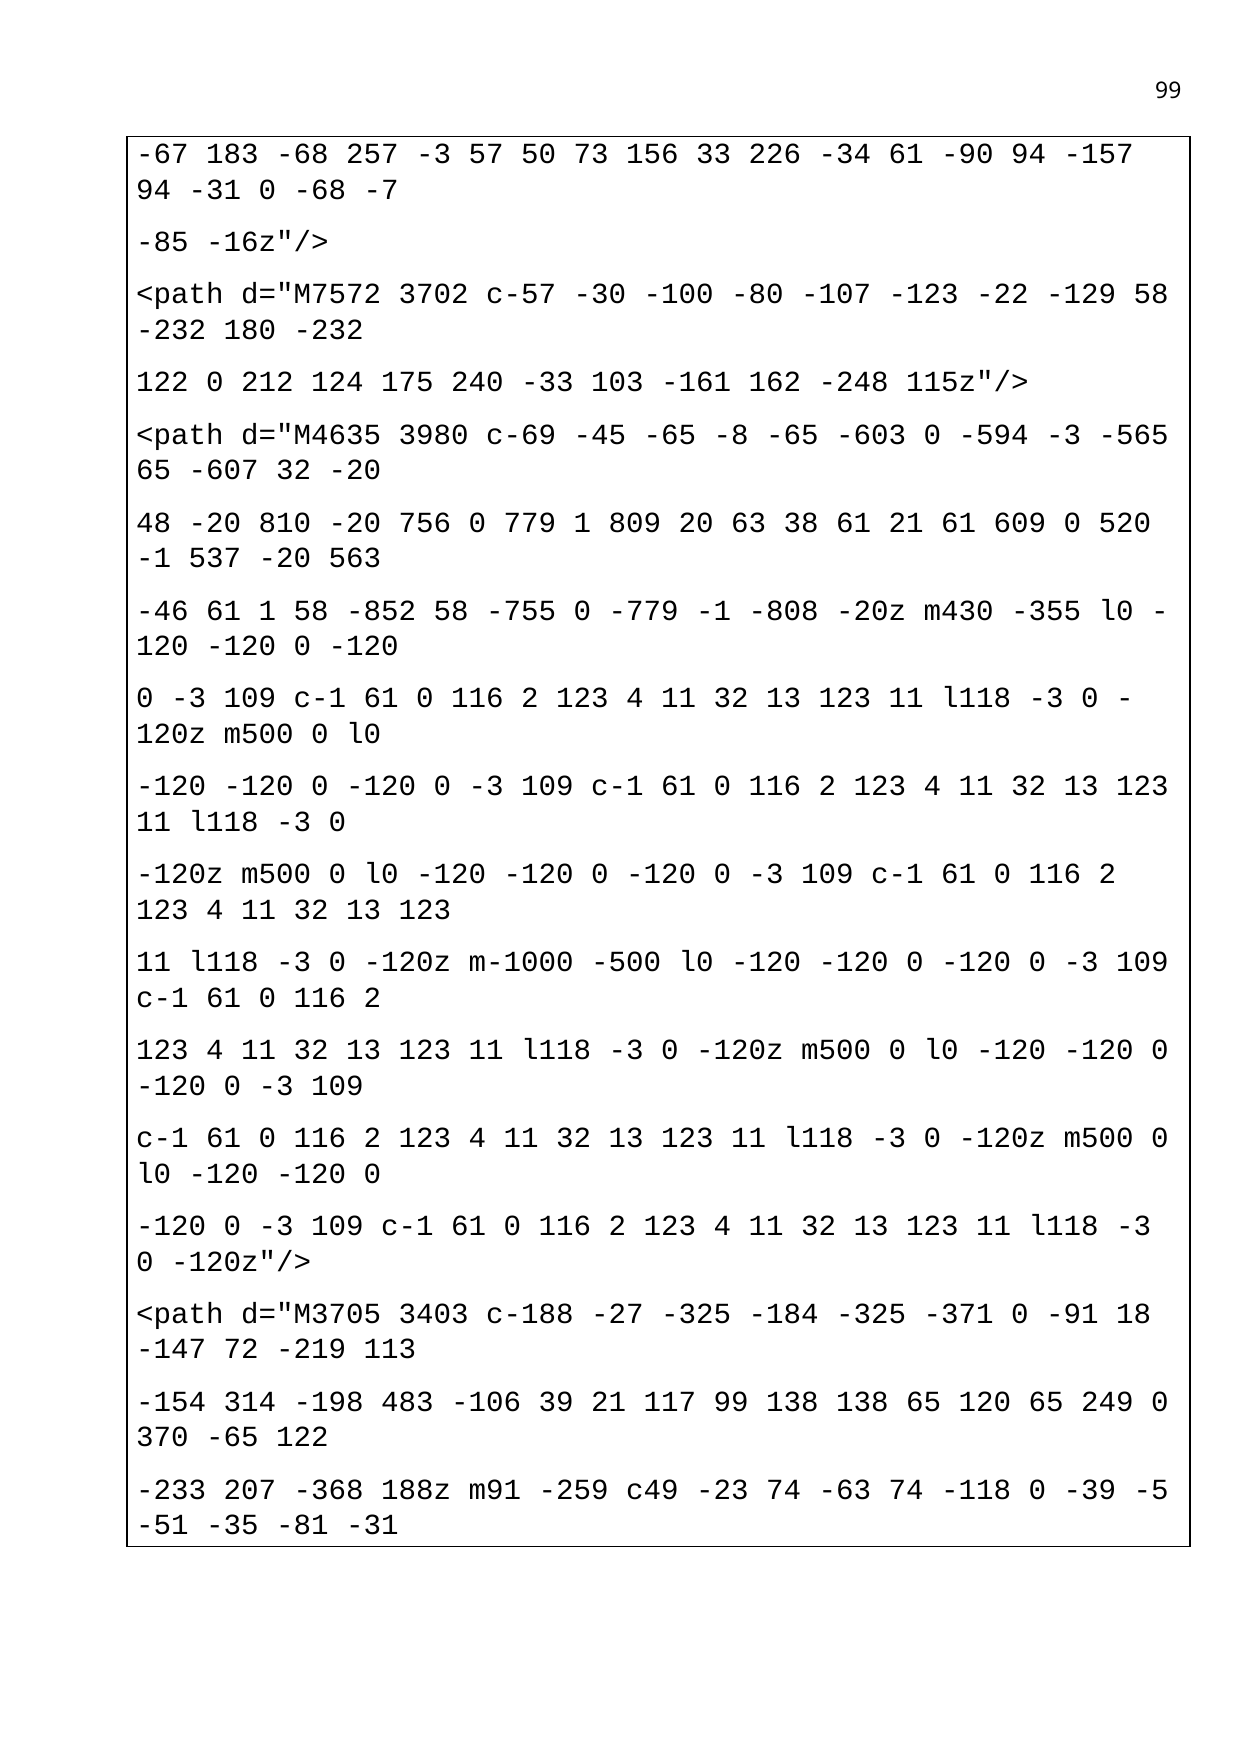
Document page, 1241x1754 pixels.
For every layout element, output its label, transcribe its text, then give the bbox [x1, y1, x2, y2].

text 11 l118 -3 0 -120z m-1000 -500 l0 -120 -120 0 -120 0 -3 109 c-1 61 0 116 2 [128, 944, 1189, 1016]
text -120 -120 0 -120 0 -3 109 c-1 61 0 116 2 123 4 11 32 13 123 11 l118 -3 0 [128, 768, 1189, 840]
text 48 -20 810 -20 756 0 779 1 809 20 63 38 61 21 61 609 0 520 -1 537 -20 563 [128, 504, 1189, 576]
text 122 0 212 124 175 240 -33 103 -161 162 -248 115z"/> [128, 364, 1189, 401]
text -85 -16z"/> [128, 224, 1189, 260]
text 123 4 11 32 13 123 11 l118 -3 0 -120z m500 0 l0 -120 -120 0 -120 0 -3 109 [128, 1032, 1189, 1104]
text <path d="M4635 3980 c-69 -45 -65 -8 -65 -603 0 -594 -3 -565 65 -607 32 -20 [128, 417, 1189, 488]
text -120 0 -3 109 c-1 61 0 116 2 123 4 11 32 13 123 11 l118 -3 0 -120z"/> [128, 1208, 1189, 1280]
text -46 61 1 58 -852 58 -755 0 -779 -1 -808 -20z m430 -355 l0 -120 -120 0 -120 [128, 592, 1189, 664]
text c-1 61 0 116 2 123 4 11 32 13 123 11 l118 -3 0 -120z m500 0 l0 -120 -120 0 [128, 1120, 1189, 1192]
text -120z m500 0 l0 -120 -120 0 -120 0 -3 109 c-1 61 0 116 2 123 4 11 32 13 123 [128, 856, 1189, 928]
text <path d="M7572 3702 c-57 -30 -100 -80 -107 -123 -22 -129 58 -232 180 -232 [128, 276, 1189, 348]
text -154 314 -198 483 -106 39 21 117 99 138 138 65 120 65 249 0 370 -65 122 [128, 1384, 1189, 1456]
text 0 -3 109 c-1 61 0 116 2 123 4 11 32 13 123 11 l118 -3 0 -120z m500 0 l0 [128, 680, 1189, 752]
text <path d="M3705 3403 c-188 -27 -325 -184 -325 -371 0 -91 18 -147 72 -219 113 [128, 1296, 1189, 1368]
text -233 207 -368 188z m91 -259 c49 -23 74 -63 74 -118 0 -39 -5 -51 -35 -81 -31 [128, 1472, 1189, 1546]
text -67 183 -68 257 -3 57 50 73 156 33 226 -34 61 -90 94 -157 94 -31 0 -68 -7 [128, 137, 1189, 208]
